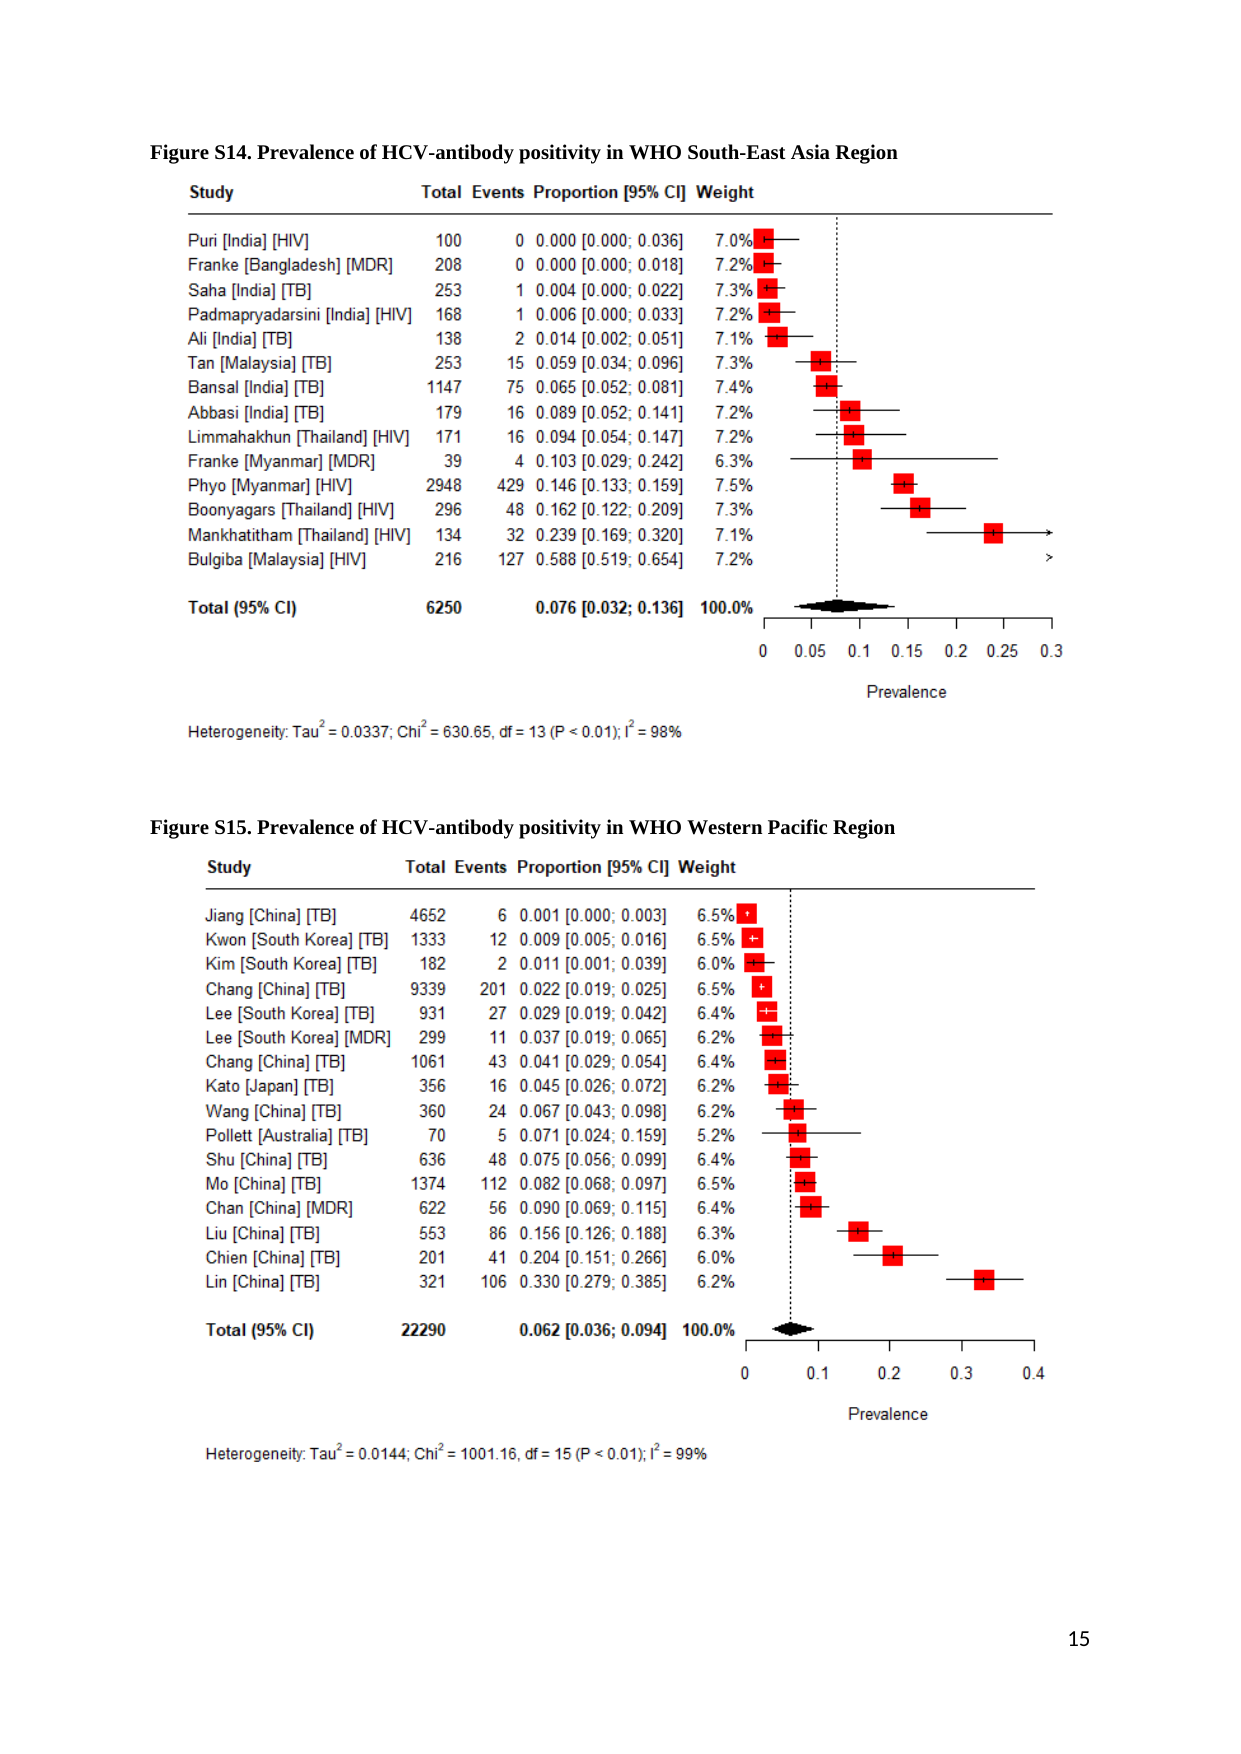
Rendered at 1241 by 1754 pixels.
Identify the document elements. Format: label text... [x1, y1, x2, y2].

picture [150, 841, 1091, 1476]
subtitle Figure S14. Prevalence of HCV-antibody positivity in WHO South-East Asia Region [150, 140, 1090, 164]
subtitle Figure S15. Prevalence of HCV-antibody positivity in WHO Western Pacific Region [150, 815, 1090, 839]
picture [150, 166, 1091, 754]
